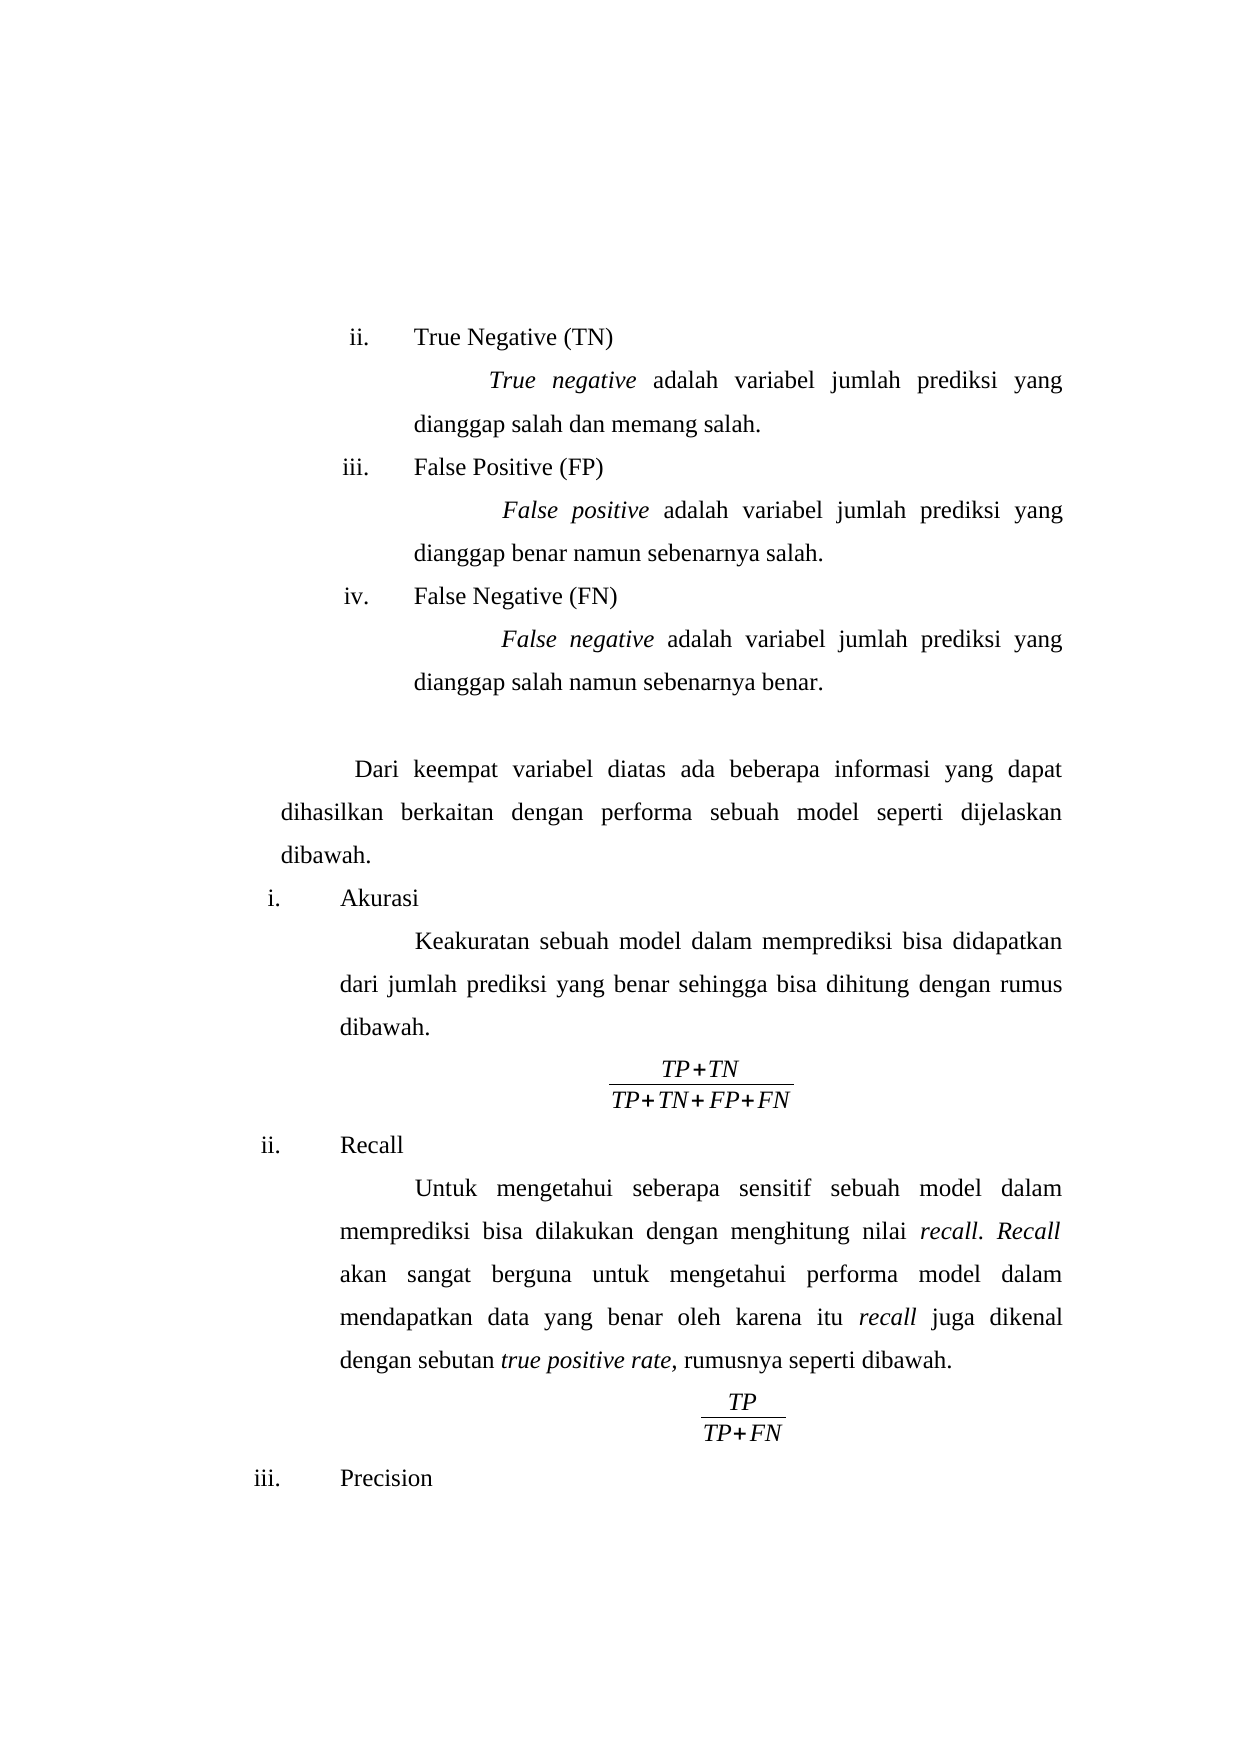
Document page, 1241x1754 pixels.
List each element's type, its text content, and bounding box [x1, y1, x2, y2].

list Keakuratan sebuah model dalam memprediksi bisa didapatkan dari jumlah prediksi yang benar sehingga bisa dihitung dengan rumus dibawah. [339, 926, 1063, 1041]
list Recall [281, 1130, 1063, 1158]
list False Positive (FP) [369, 452, 1063, 481]
list True Negative (TN) [369, 322, 1063, 351]
list Untuk mengetahui seberapa sensitif sebuah model dalam memprediksi bisa dilakukan dengan menghitung nilai recall. Recall akan sangat berguna untuk mengetahui performa model dalam mendapatkan data yang benar oleh karena itu recall juga dikenal dengan sebutan true positive rate, rumusnya seperti dibawah. [339, 1173, 1063, 1374]
list Akurasi [281, 883, 1063, 912]
list True negative adalah variabel jumlah prediksi yang dianggap salah dan memang salah. [413, 366, 1063, 437]
list Dari keempat variabel diatas ada beberapa informasi yang dapat dihasilkan berkaitan dengan performa sebuah model seperti dijelaskan dibawah. [281, 754, 1063, 869]
list False Negative (FN) [369, 581, 1063, 610]
list Precision [281, 1463, 1063, 1491]
list False positive adalah variabel jumlah prediksi yang dianggap benar namun sebenarnya salah. [413, 495, 1063, 567]
list False negative adalah variabel jumlah prediksi yang dianggap salah namun sebenarnya benar. [413, 624, 1063, 696]
